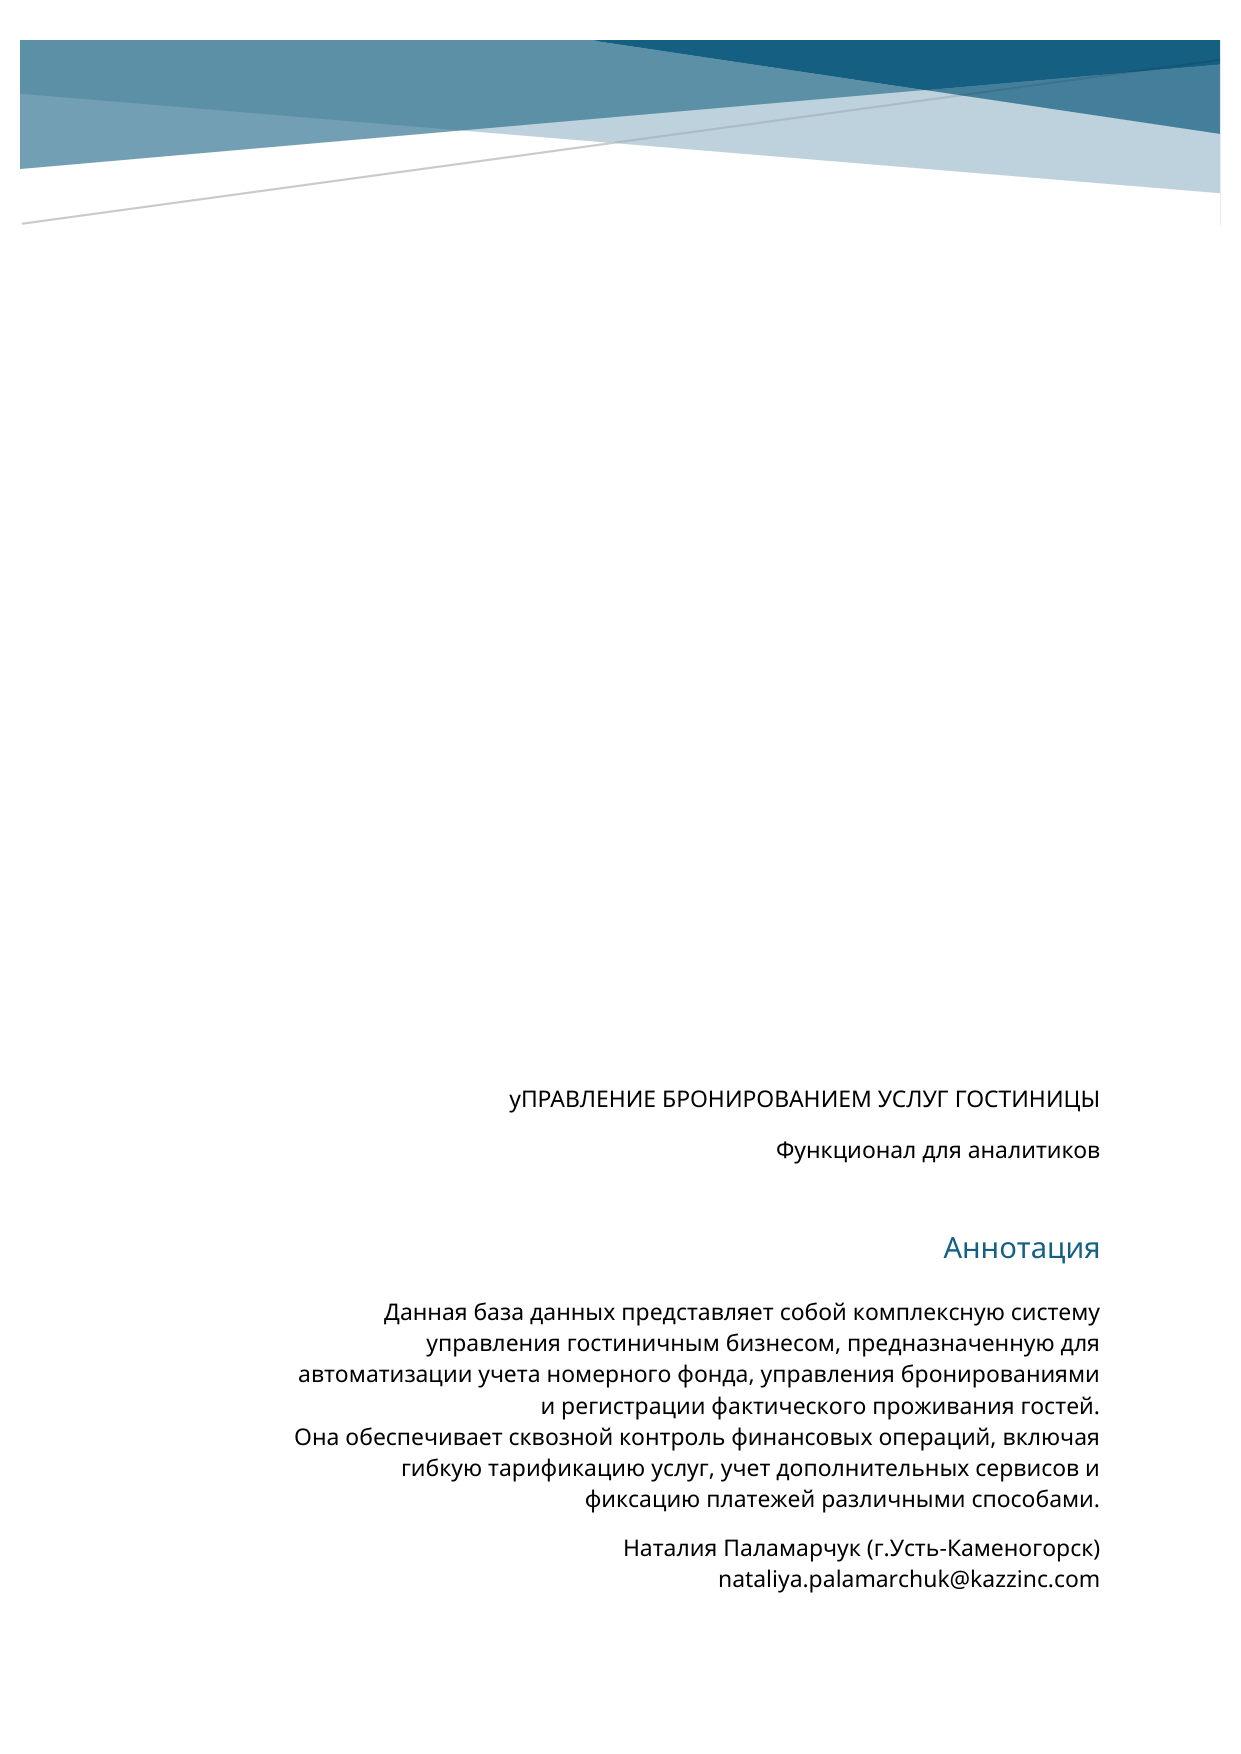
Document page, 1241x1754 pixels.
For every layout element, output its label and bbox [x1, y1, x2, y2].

picture [20, 40, 1221, 240]
